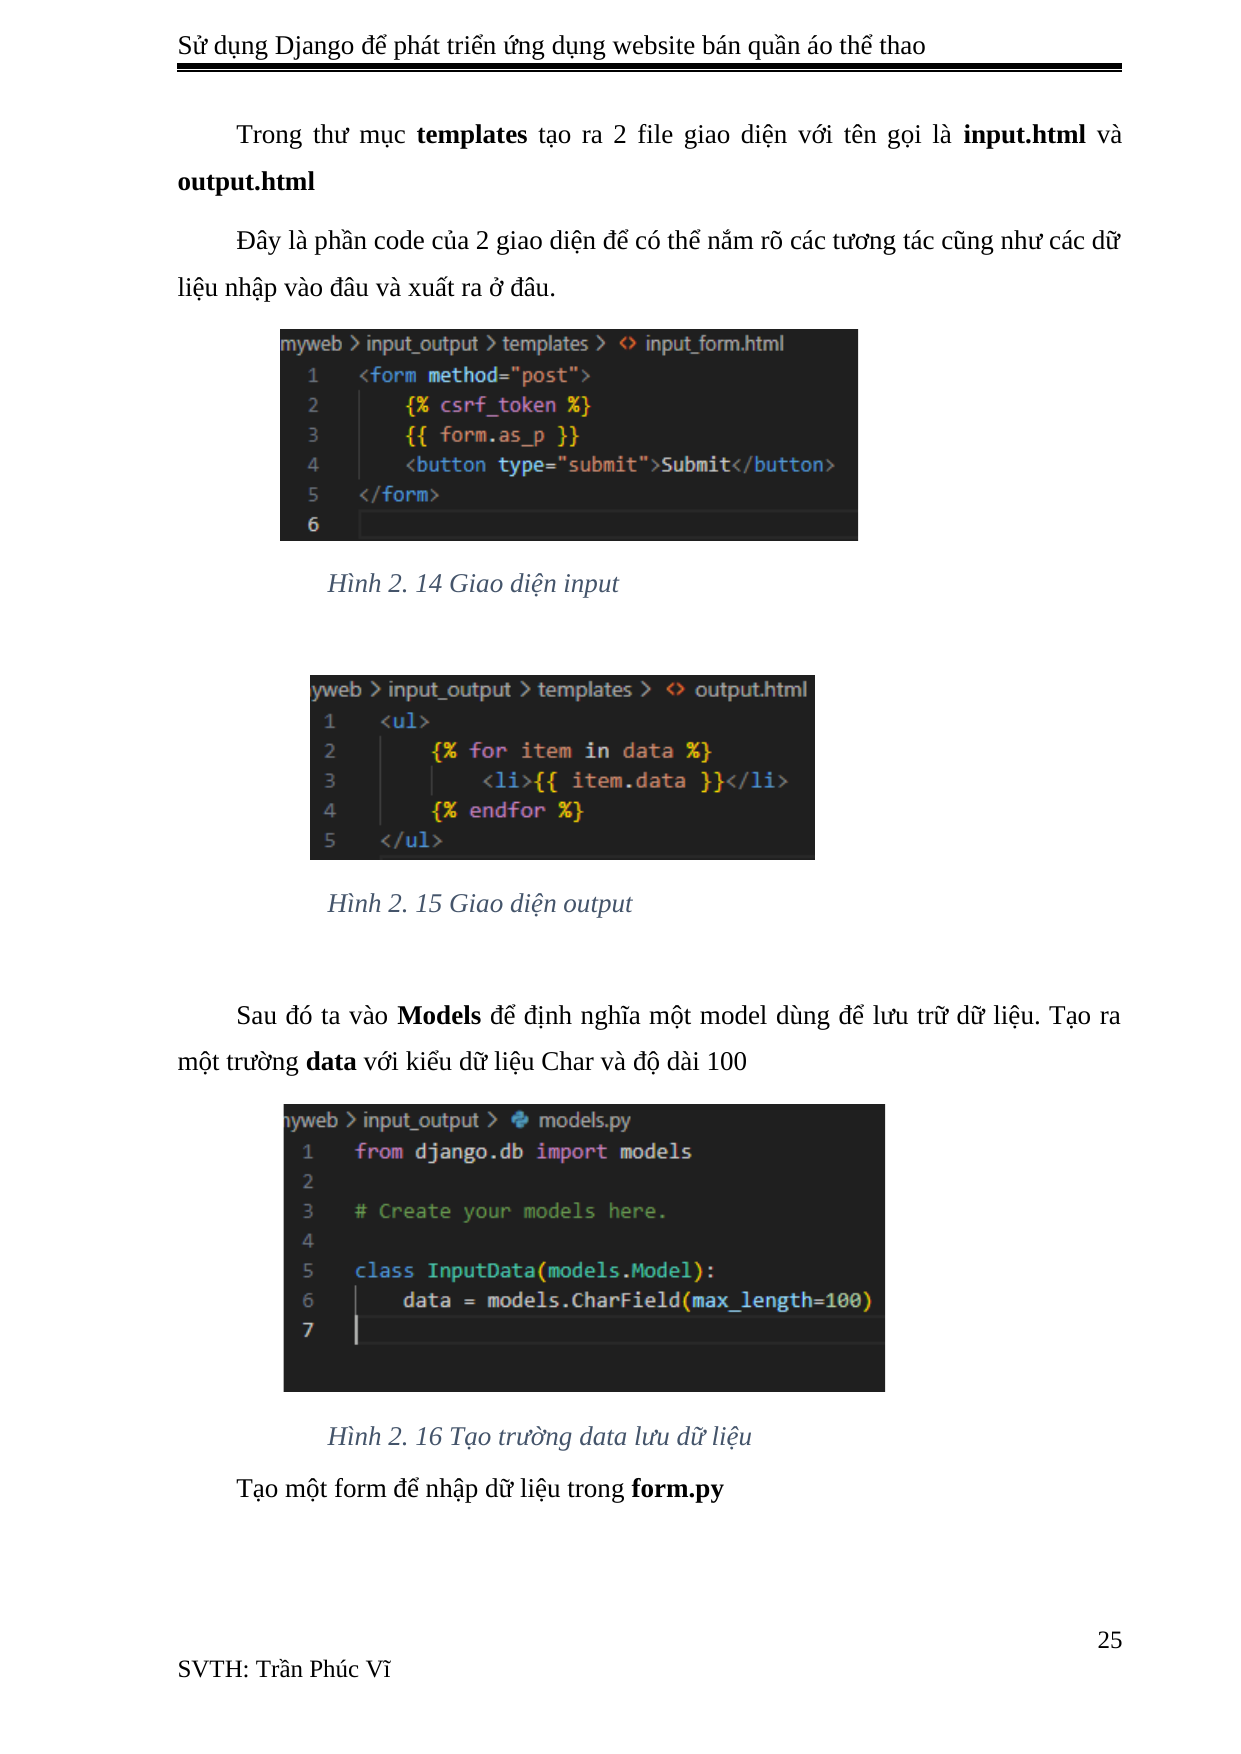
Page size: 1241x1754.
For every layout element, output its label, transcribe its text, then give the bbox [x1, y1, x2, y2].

text Hình 2. 15 Giao diện output [177, 888, 1122, 919]
picture [283, 1104, 886, 1392]
text Trong thư mục templates tạo ra 2 file giao diện với tên gọi là input.html và output.html [177, 118, 1122, 196]
text Tạo một form để nhập dữ liệu trong form.py [177, 1472, 1122, 1503]
text Sau đó ta vào Models để định nghĩa một model dùng để lưu trữ dữ liệu. Tạo ra một trường data với kiểu dữ liệu Char và độ dài 100 [177, 999, 1122, 1077]
text Đây là phần code của 2 giao diện để có thể nắm rõ các tương tác cũng như các dữ liệu nhập vào đâu và xuất ra ở đâu. [177, 224, 1122, 302]
picture [280, 329, 859, 541]
picture [310, 675, 815, 860]
text Hình 2. 14 Giao diện input [177, 568, 1122, 599]
text Hình 2. 16 Tạo trường data lưu dữ liệu [177, 1420, 1122, 1451]
